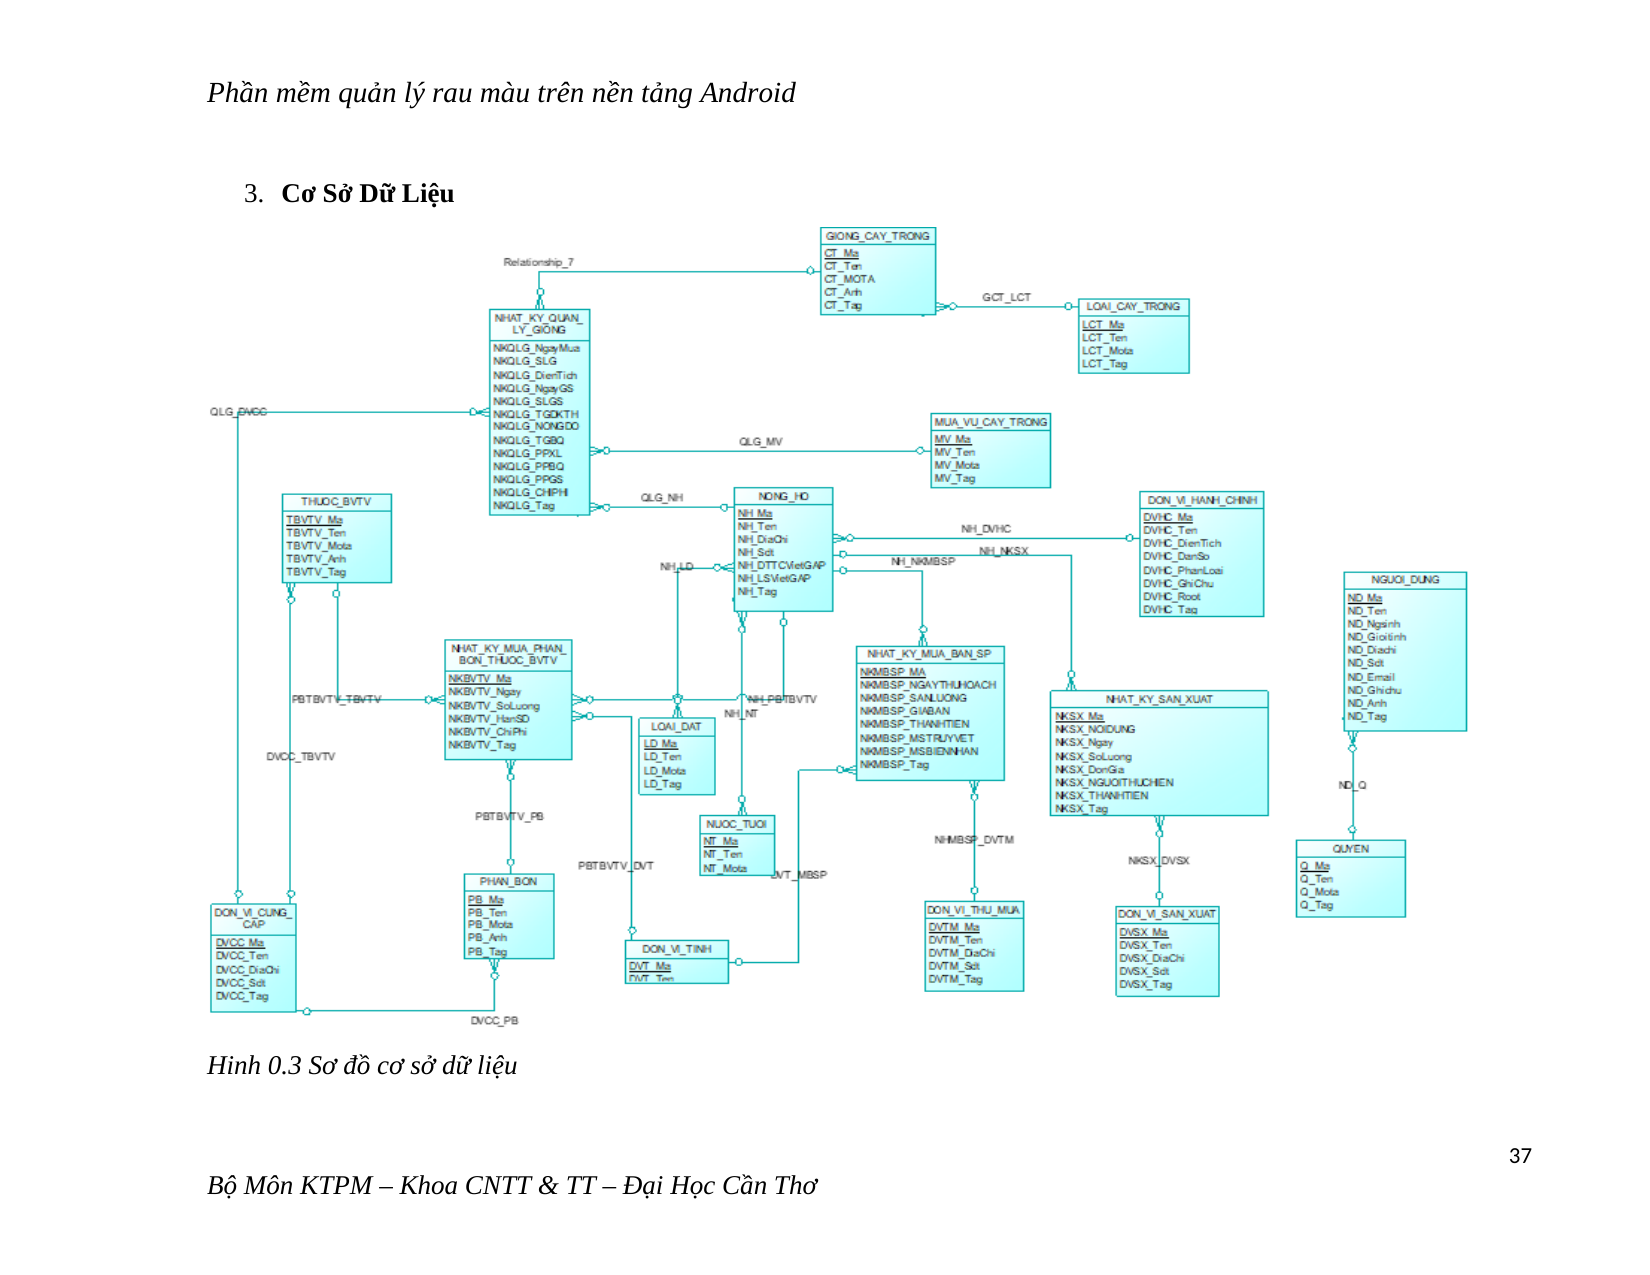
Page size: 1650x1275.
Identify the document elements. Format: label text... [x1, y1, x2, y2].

picture [206, 227, 1469, 1031]
list Cơ Sở Dữ Liệu [244, 177, 1532, 208]
text Hinh 0.3 Sơ đồ cơ sở dữ liệu [207, 1049, 1532, 1081]
